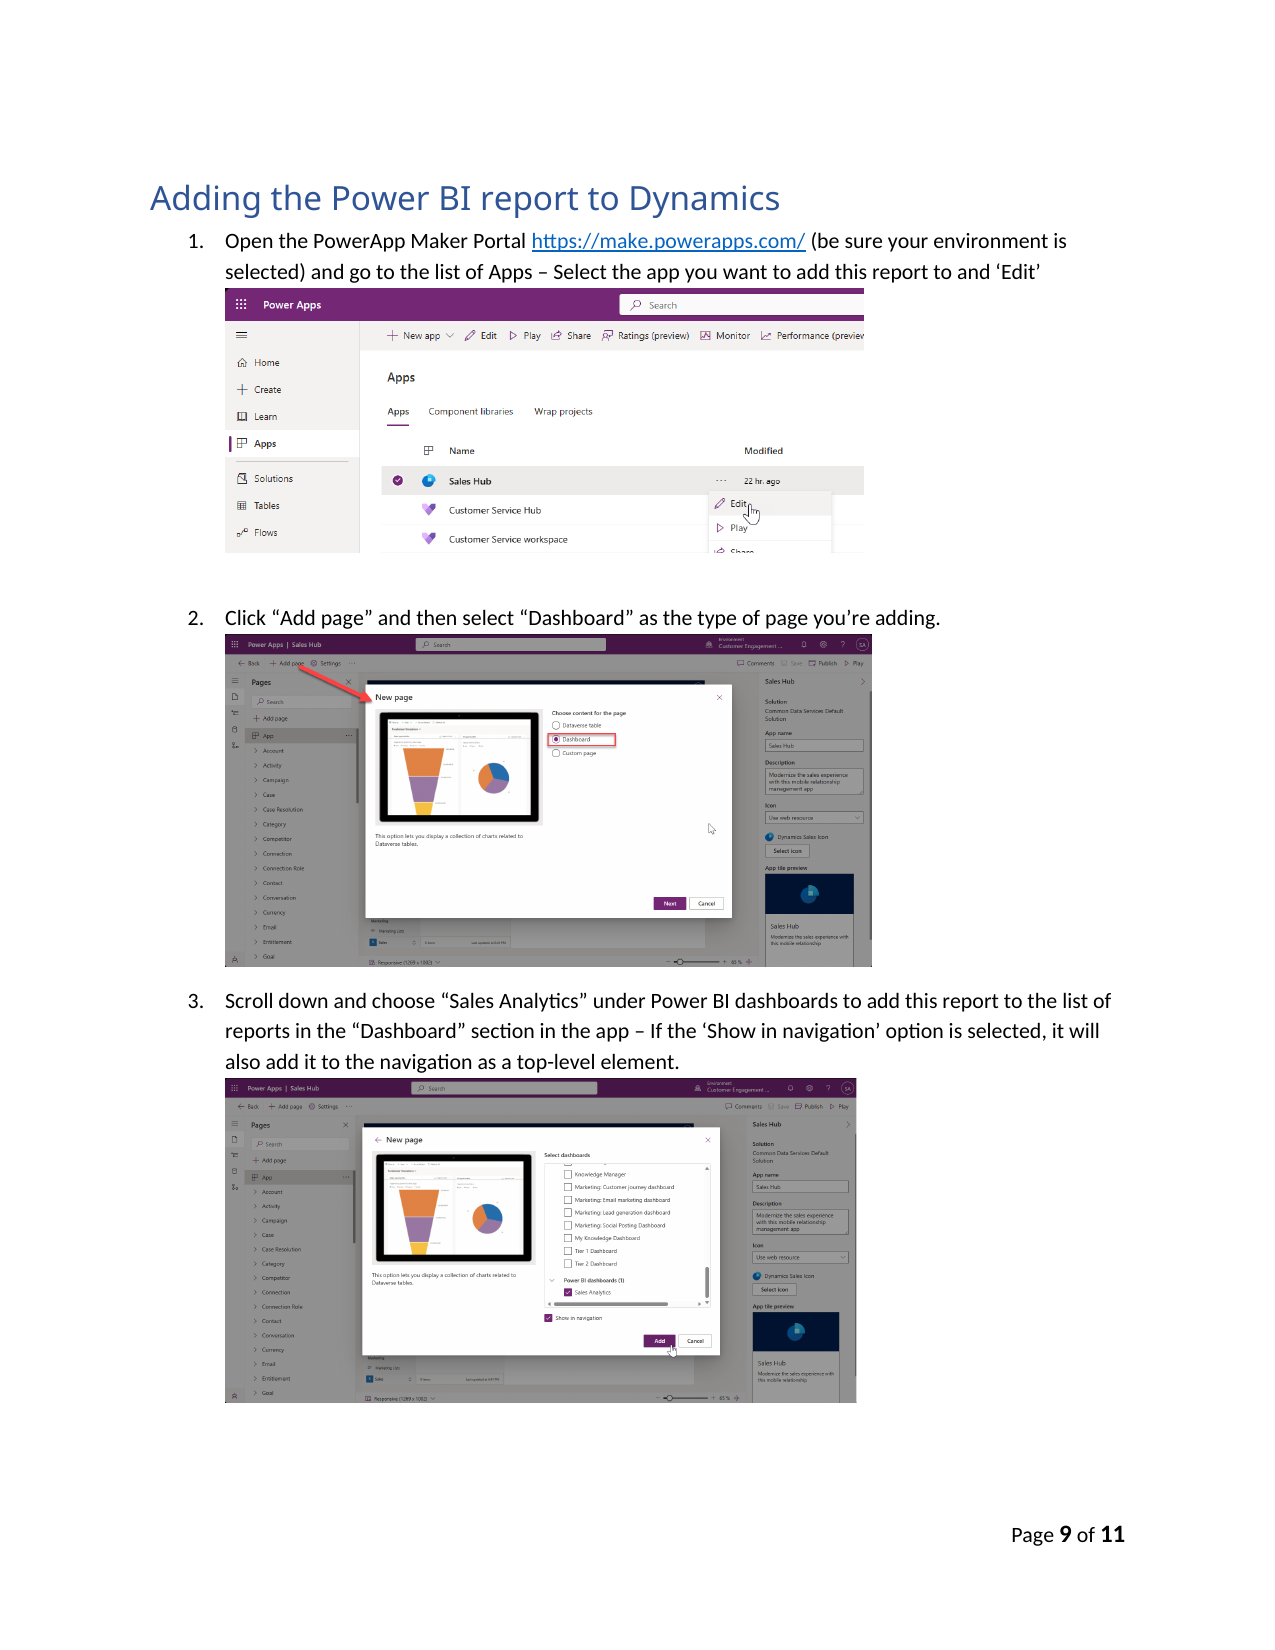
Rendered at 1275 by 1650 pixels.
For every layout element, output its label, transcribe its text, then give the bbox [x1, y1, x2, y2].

picture [225, 1078, 857, 1403]
picture [225, 634, 872, 967]
picture [225, 288, 864, 553]
subtitle Adding the Power BI report to Dynamics [150, 175, 1125, 220]
